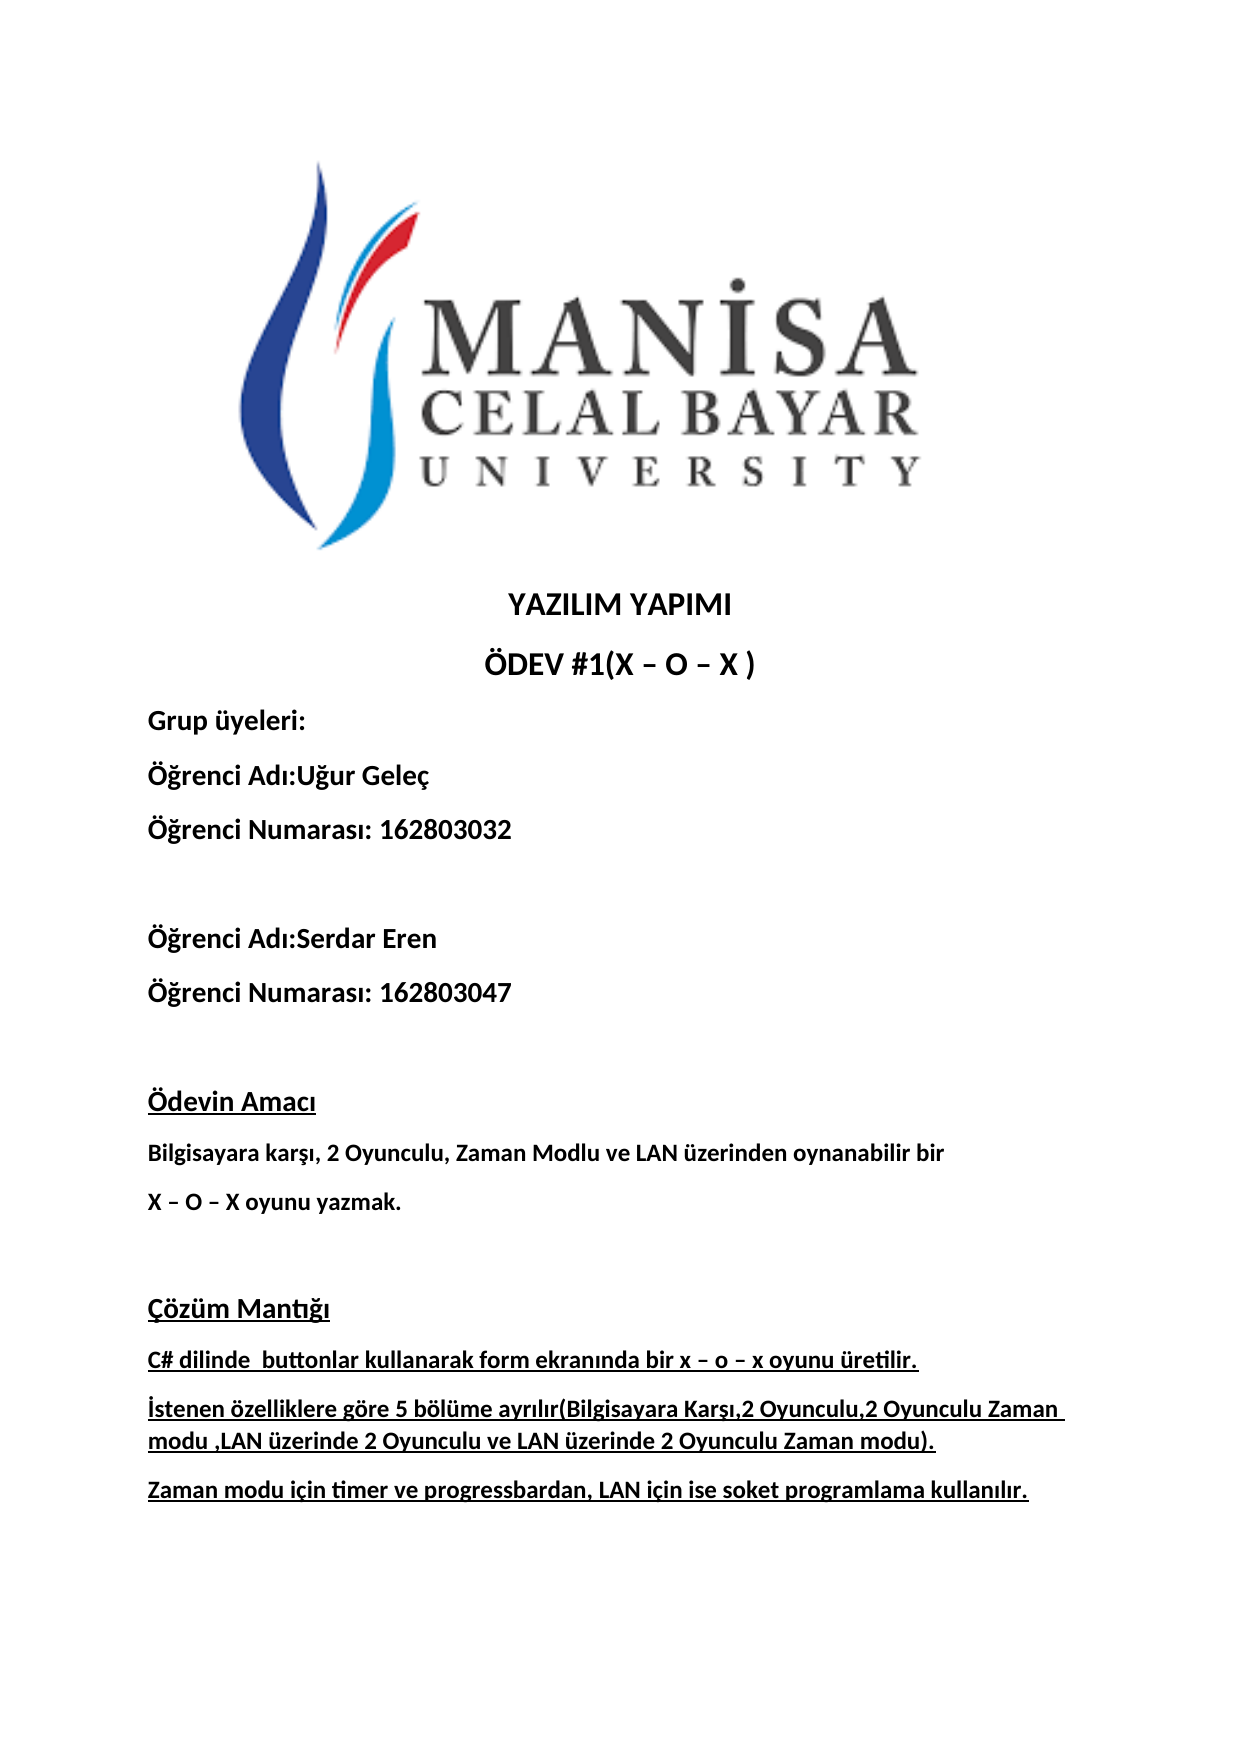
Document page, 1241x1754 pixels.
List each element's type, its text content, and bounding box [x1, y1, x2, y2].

text Ödevin Amacı [148, 1083, 1093, 1119]
text Bilgisayara karşı, 2 Oyunculu, Zaman Modlu ve LAN üzerinden oynanabilir bir [148, 1137, 1093, 1168]
text X – O – X oyunu yazmak. [148, 1186, 1093, 1217]
text Öğrenci Adı:Uğur Geleç [148, 757, 1093, 792]
picture [220, 147, 941, 565]
text Öğrenci Numarası: 162803047 [148, 974, 1093, 1010]
text Öğrenci Numarası: 162803032 [148, 811, 1093, 847]
text C# dilinde buttonlar kullanarak form ekranında bir x – o – x oyunu üretilir. [148, 1344, 1093, 1374]
text Öğrenci Adı:Serdar Eren [148, 920, 1093, 956]
text Çözüm Mantığı [148, 1290, 1093, 1325]
text Grup üyeleri: [148, 702, 1093, 738]
text İstenen özelliklere göre 5 bölüme ayrılır(Bilgisayara Karşı,2 Oyunculu,2 Oyunculu Zaman modu ,LAN üzerinde 2 Oyunculu ve LAN üzerinde 2 Oyunculu Zaman modu). [148, 1393, 1093, 1456]
text ÖDEV #1(X – O – X ) [148, 643, 1093, 683]
text YAZILIM YAPIMI [148, 583, 1093, 623]
text Zaman modu için timer ve progressbardan, LAN için ise soket programlama kullanılır. [148, 1474, 1093, 1505]
